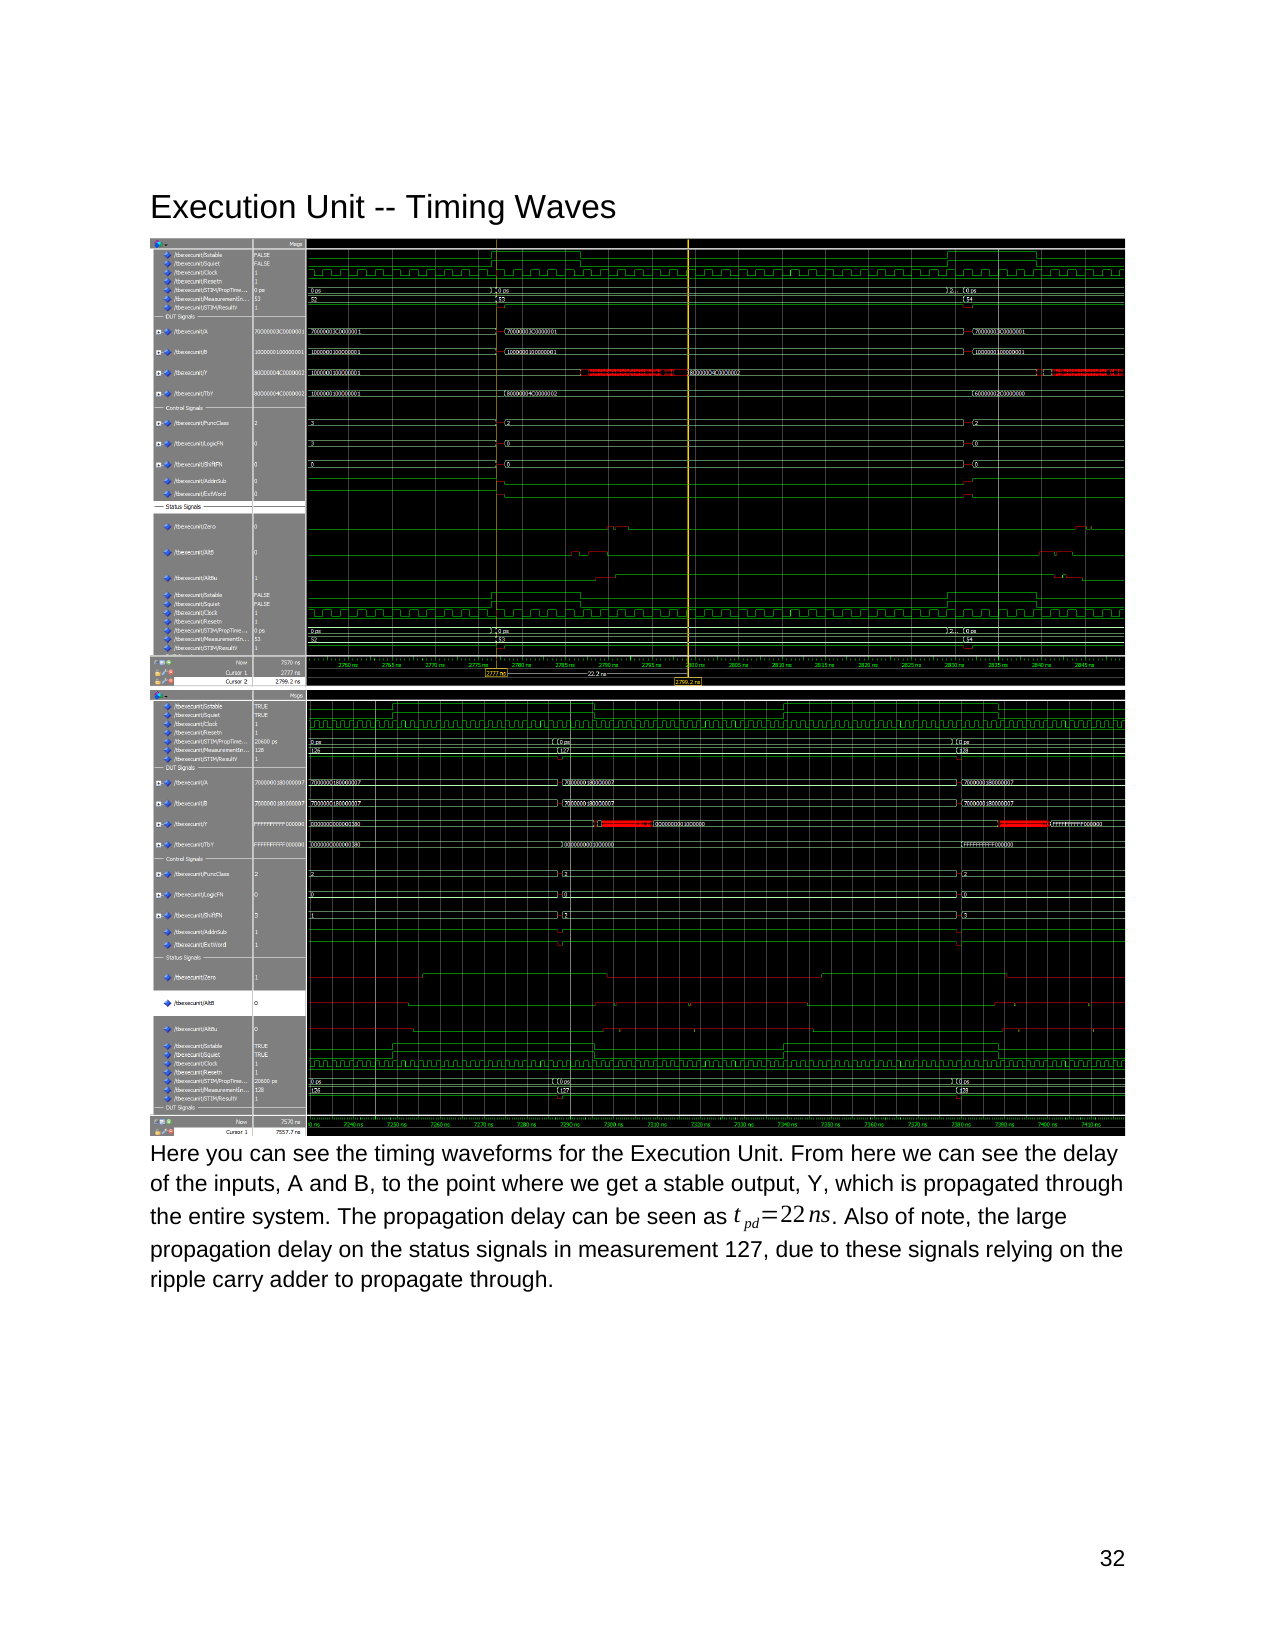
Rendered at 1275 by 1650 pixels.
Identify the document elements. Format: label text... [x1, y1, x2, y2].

text Here you can see the timing waveforms for the Execution Unit. From here we can see the delay of the inputs, A and B, to the point where we get a stable output, Y, which is propagated through the entire system. The propagation delay can be seen as . Also of note, the large propagation delay on the status signals in measurement 127, due to these signals relying on the ripple carry adder to propagate through. [150, 1140, 1125, 1292]
subtitle Execution Unit -- Timing Waves [150, 187, 1125, 226]
picture [150, 690, 1125, 1136]
picture [150, 238, 1125, 687]
